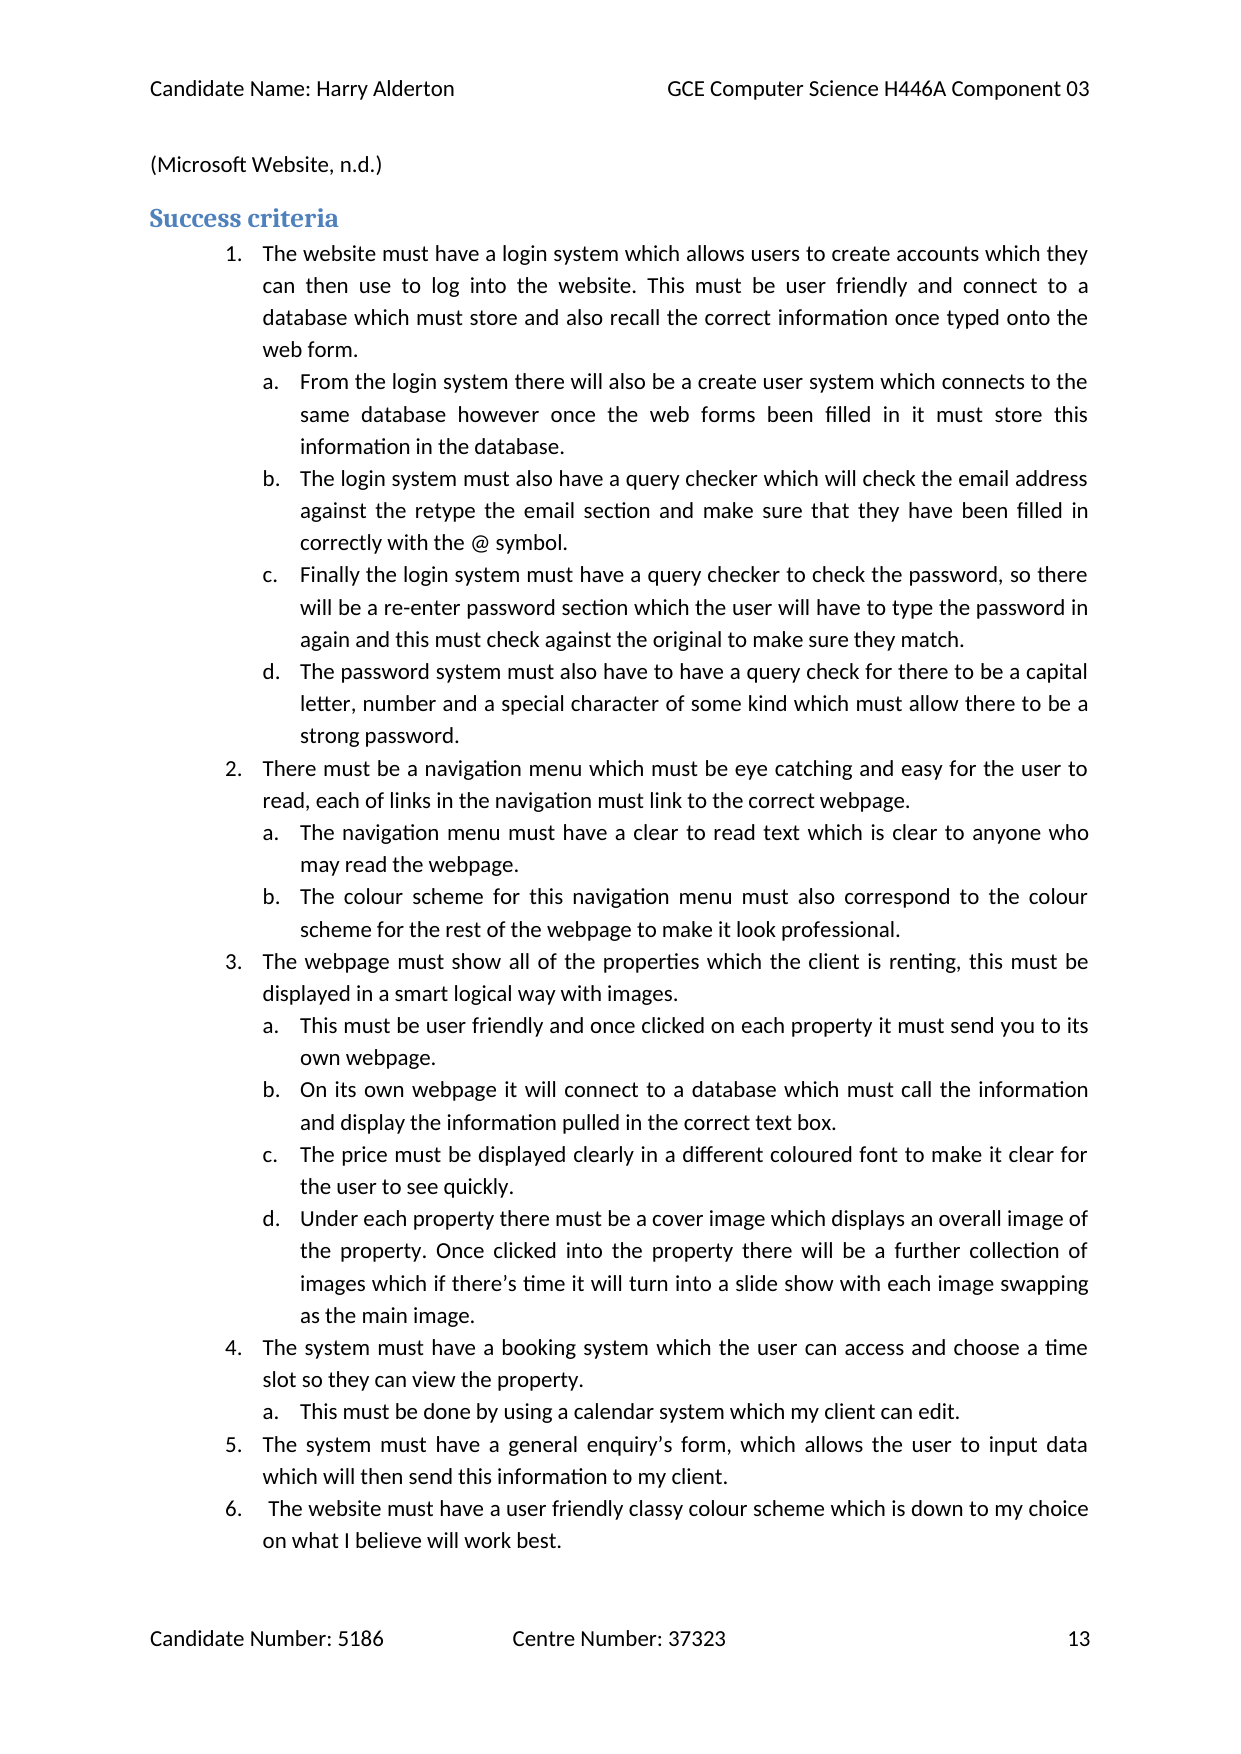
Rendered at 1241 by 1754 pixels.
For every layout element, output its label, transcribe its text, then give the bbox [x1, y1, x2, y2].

list The login system must also have a query checker which will check the email address against the retype the email section and make sure that they have been filled in correctly with the @ symbol. [262, 464, 1090, 556]
list There must be a navigation menu which must be eye catching and easy for the user to read, each of links in the navigation must link to the correct webpage. [225, 754, 1090, 814]
list The colour scheme for this navigation menu must also correspond to the colour scheme for the rest of the webpage to make it look professional. [262, 882, 1090, 943]
list This must be done by using a calendar system which my client can edit. [262, 1397, 1090, 1426]
list The navigation menu must have a clear to read text which is clear to anyone who may read the webpage. [262, 818, 1090, 878]
list The website must have a login system which allows users to create accounts which they can then use to log into the website. This must be user friendly and connect to a database which must store and also recall the correct information once typed onto the web form. [225, 239, 1090, 363]
list The system must have a general enquiry’s form, which allows the user to input data which will then send this information to my client. [225, 1430, 1090, 1490]
list The website must have a user friendly classy colour scheme which is down to my choice on what I believe will work best. [225, 1494, 1090, 1554]
list The password system must also have to have a query check for there to be a capital letter, number and a special character of some kind which must allow there to be a strong password. [262, 657, 1090, 749]
subtitle Success criteria [150, 203, 1090, 234]
list On its own webpage it will connect to a database which must call the information and display the information pulled in the correct text box. [262, 1076, 1090, 1136]
list The webpage must show all of the properties which the client is renting, this must be displayed in a smart logical way with images. [225, 947, 1090, 1007]
list This must be user friendly and once clicked on each property it must send you to its own webpage. [262, 1011, 1090, 1071]
list From the login system there will also be a create user system which connects to the same database however once the web forms been filled in it must store this information in the database. [262, 367, 1090, 460]
list Finally the login system must have a query checker to check the password, so there will be a re-enter password section which the user will have to type the password in again and this must check against the original to make sure they match. [262, 561, 1090, 653]
list The system must have a booking system which the user can access and choose a time slot so they can view the property. [225, 1333, 1090, 1393]
list The price must be displayed clearly in a different coloured font to make it clear for the user to see quickly. [262, 1140, 1090, 1200]
list Under each property there must be a cover image which displays an overall image of the property. Once clicked into the property there will be a further collection of images which if there’s time it will turn into a slide show with each image swapping as the main image. [262, 1204, 1090, 1329]
